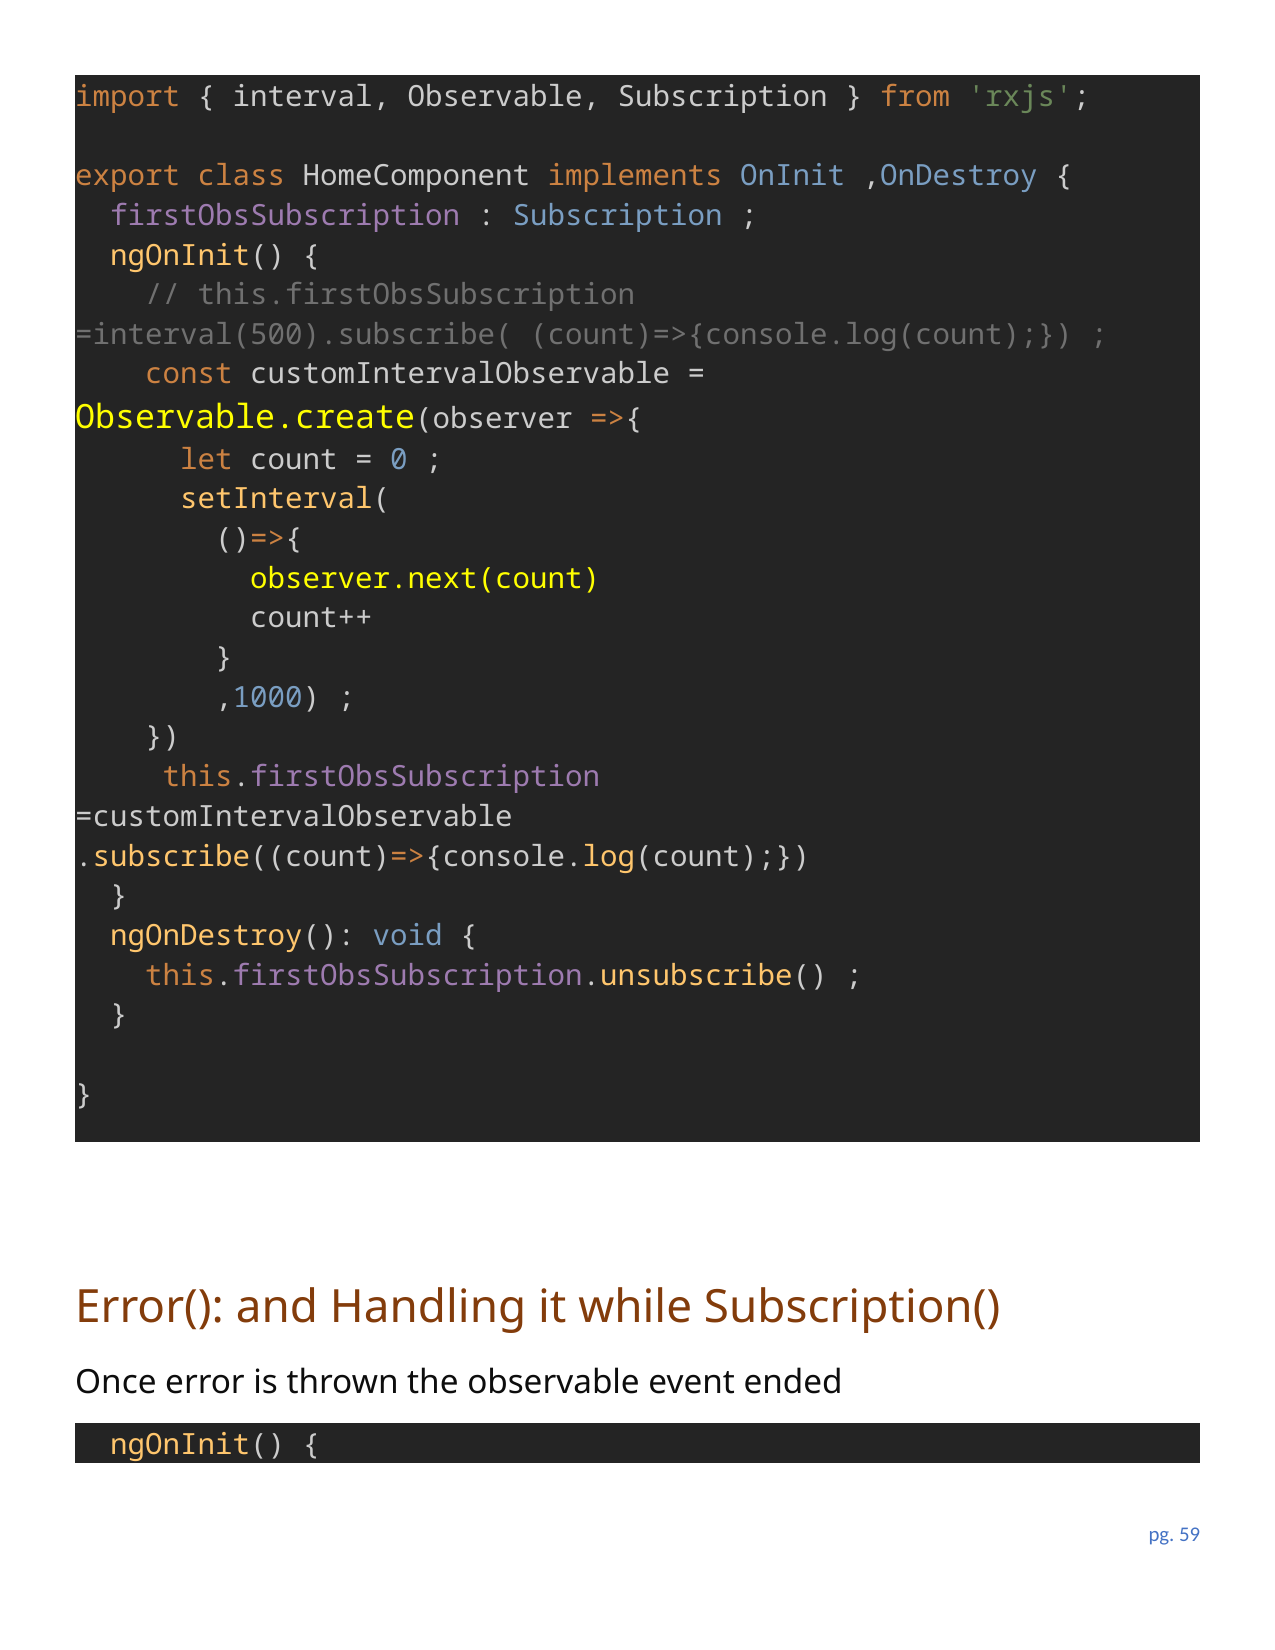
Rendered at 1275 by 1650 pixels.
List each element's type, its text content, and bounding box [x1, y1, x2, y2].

text } [75, 1073, 1200, 1113]
text }) [75, 716, 1200, 755]
text } [75, 874, 1200, 914]
text ()=>{ [75, 517, 1200, 557]
text Once error is thrown the observable event ended [75, 1358, 1200, 1403]
text this.firstObsSubscription =customIntervalObservable.subscribe((count)=>{console.log(count);}) [75, 755, 1200, 874]
text setInterval( [75, 478, 1200, 517]
text Error(): and Handling it while Subscription() [75, 1274, 1200, 1336]
text observer.next(count) [75, 557, 1200, 597]
text ,1000) ; [75, 676, 1200, 716]
text this.firstObsSubscription.unsubscribe() ; [75, 954, 1200, 993]
text firstObsSubscription : Subscription ; [75, 194, 1200, 234]
text // this.firstObsSubscription =interval(500).subscribe( (count)=>{console.log(count);}) ; [75, 273, 1200, 353]
text } [75, 636, 1200, 676]
text ngOnInit() { [75, 234, 1200, 273]
text import { interval, Observable, Subscription } from 'rxjs'; [75, 75, 1200, 115]
text ngOnDestroy(): void { [75, 914, 1200, 954]
text export class HomeComponent implements OnInit ,OnDestroy { [75, 154, 1200, 194]
text count++ [75, 597, 1200, 636]
text ngOnInit() { [75, 1423, 1200, 1463]
text const customIntervalObservable = Observable.create(observer =>{ [75, 353, 1200, 438]
text let count = 0 ; [75, 438, 1200, 478]
text } [75, 993, 1200, 1033]
